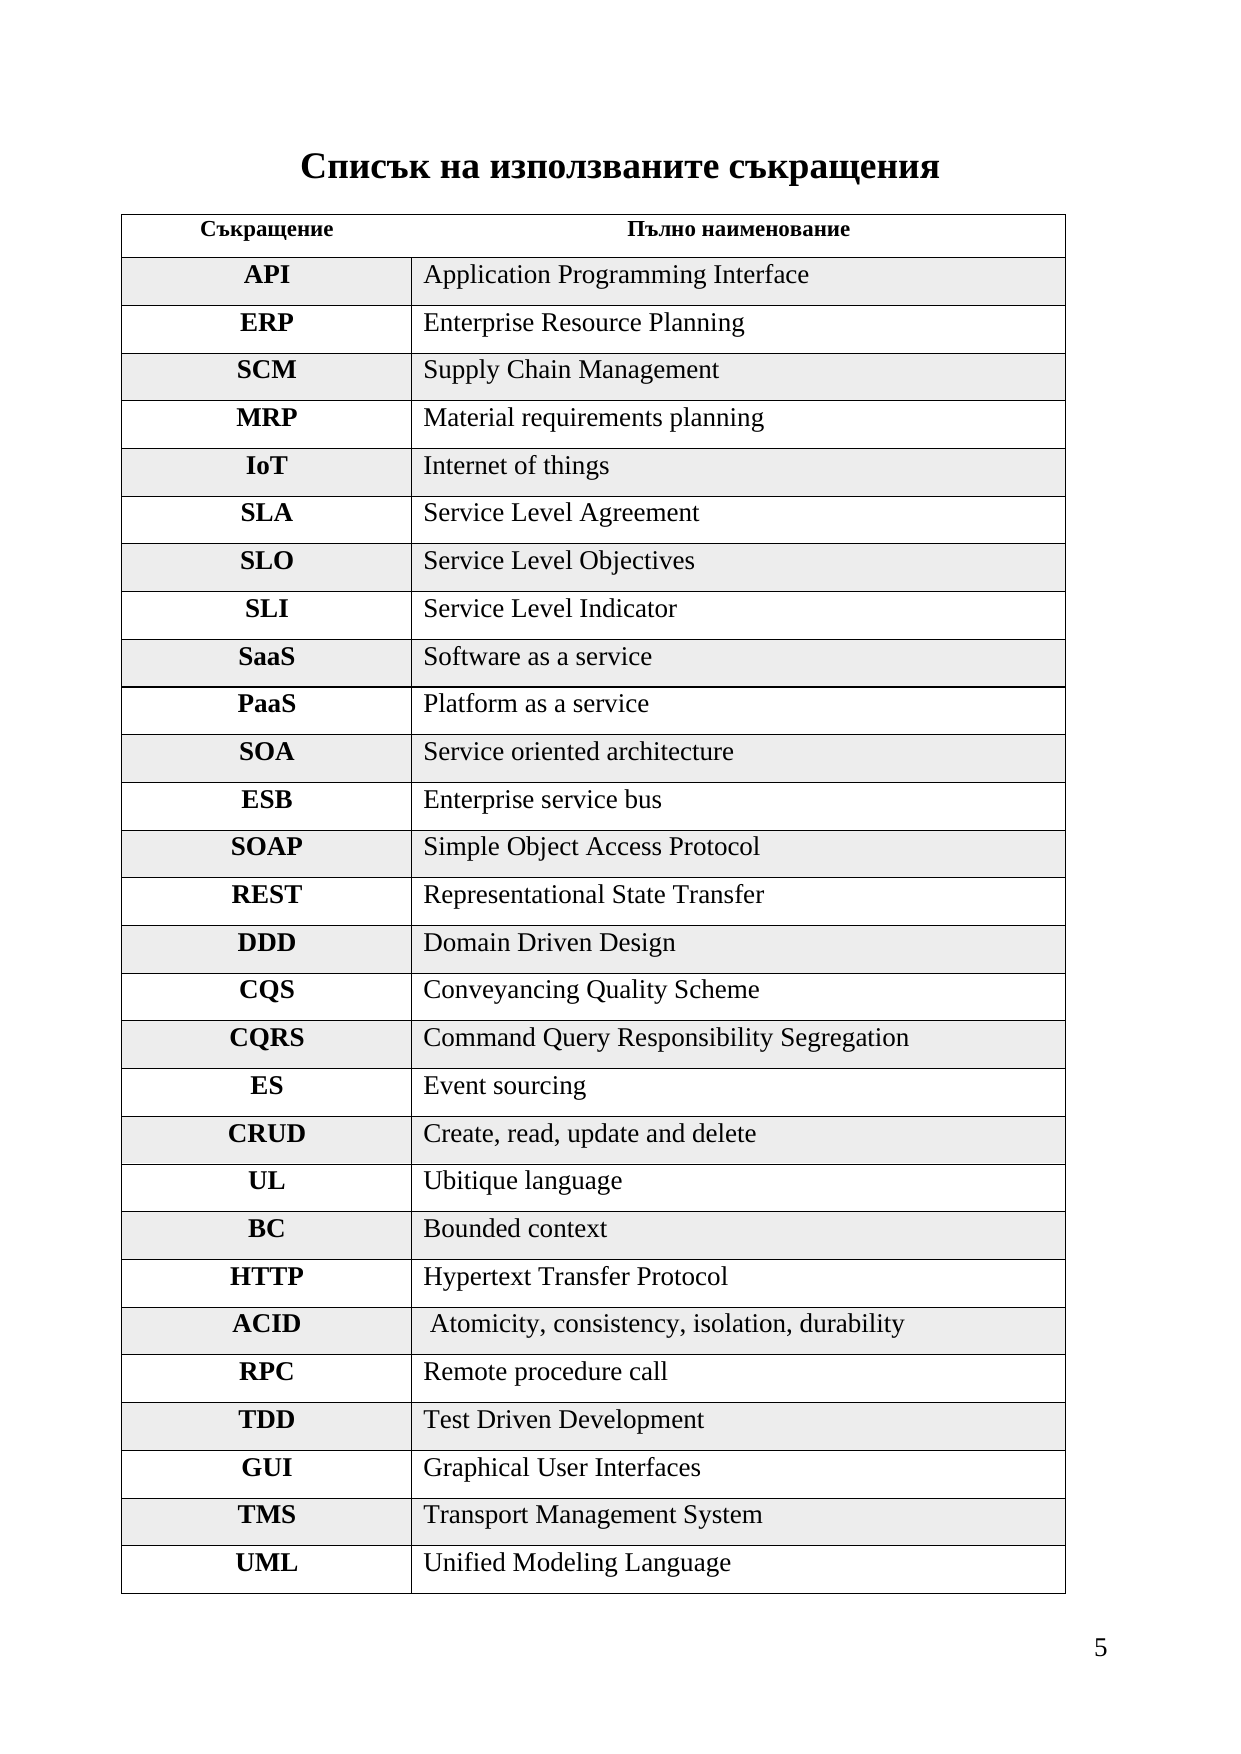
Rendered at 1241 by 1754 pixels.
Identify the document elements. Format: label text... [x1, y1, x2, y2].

table_cell Unified Modeling Language [412, 1546, 1065, 1593]
table_cell MRP [122, 401, 411, 448]
table_cell Atomicity, consistency, isolation, durability [412, 1308, 1065, 1354]
table_cell CRUD [122, 1117, 411, 1163]
table_cell Internet of things [412, 449, 1065, 496]
table_cell BC [122, 1212, 411, 1259]
table_cell Ubitique language [412, 1165, 1065, 1211]
table_cell Service Level Agreement [412, 497, 1065, 543]
table_cell ESB [122, 783, 411, 829]
table_cell Material requirements planning [412, 401, 1065, 448]
table_cell Graphical User Interfaces [412, 1451, 1065, 1497]
table_cell Application Programming Interface [412, 258, 1065, 305]
table_cell REST [122, 878, 411, 925]
table_cell SLI [122, 592, 411, 639]
table_cell DDD [122, 926, 411, 973]
table_cell PaaS [122, 688, 411, 734]
table_cell TMS [122, 1499, 411, 1545]
subtitle Списък на използваните съкращения [133, 143, 1107, 186]
table_cell IoT [122, 449, 411, 496]
table_cell Event sourcing [412, 1069, 1065, 1116]
table_cell Enterprise Resource Planning [412, 306, 1065, 352]
table_header Пълно наименование [412, 215, 1065, 257]
table_cell Supply Chain Management [412, 354, 1065, 400]
table_cell Test Driven Development [412, 1403, 1065, 1450]
table_cell Service oriented architecture [412, 735, 1065, 782]
table_cell TDD [122, 1403, 411, 1450]
table_cell Representational State Transfer [412, 878, 1065, 925]
table_cell ES [122, 1069, 411, 1116]
table_cell SLA [122, 497, 411, 543]
table_cell GUI [122, 1451, 411, 1497]
table_cell Remote procedure call [412, 1355, 1065, 1402]
table_cell Domain Driven Design [412, 926, 1065, 973]
table_cell UL [122, 1165, 411, 1211]
table_cell RPC [122, 1355, 411, 1402]
table_cell Transport Management System [412, 1499, 1065, 1545]
table_cell Service Level Indicator [412, 592, 1065, 639]
table_cell HTTP [122, 1260, 411, 1307]
table_cell UML [122, 1546, 411, 1593]
table_cell Enterprise service bus [412, 783, 1065, 829]
table_cell Simple Object Access Protocol [412, 831, 1065, 877]
table_cell API [122, 258, 411, 305]
table_cell ERP [122, 306, 411, 352]
table_cell SOAP [122, 831, 411, 877]
table_cell CQS [122, 974, 411, 1020]
table_cell Service Level Objectives [412, 544, 1065, 591]
table_cell Bounded context [412, 1212, 1065, 1259]
table_cell Conveyancing Quality Scheme [412, 974, 1065, 1020]
table_cell SOA [122, 735, 411, 782]
table_cell SLO [122, 544, 411, 591]
table_cell Software as a service [412, 640, 1065, 686]
table_cell Command Query Responsibility Segregation [412, 1021, 1065, 1068]
table_cell SCM [122, 354, 411, 400]
table_cell SaaS [122, 640, 411, 686]
table_cell ACID [122, 1308, 411, 1354]
table_cell Create, read, update and delete [412, 1117, 1065, 1163]
table_header Съкращение [122, 215, 412, 257]
table_cell Hypertext Transfer Protocol [412, 1260, 1065, 1307]
table_cell CQRS [122, 1021, 411, 1068]
table_cell Platform as a service [412, 688, 1065, 734]
